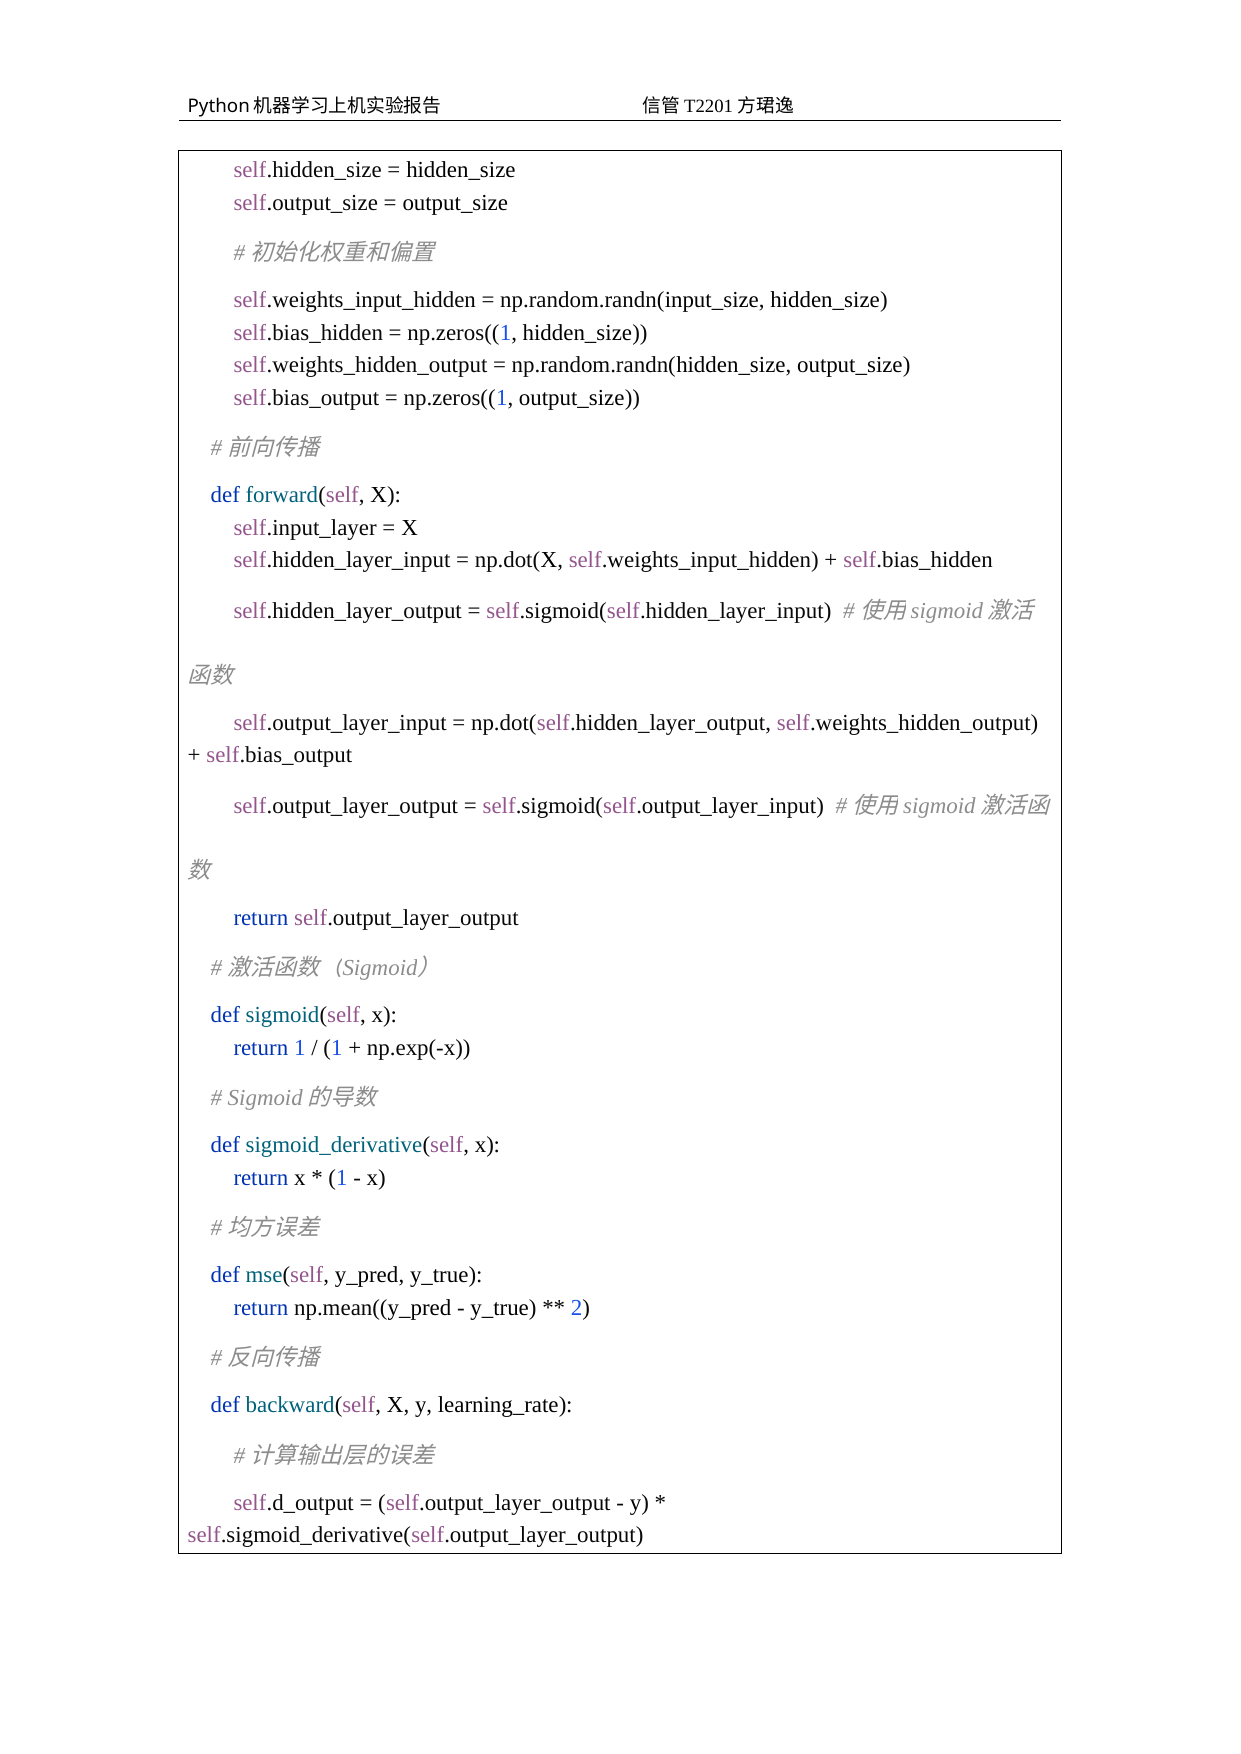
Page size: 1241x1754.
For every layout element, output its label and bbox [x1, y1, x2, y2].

text [179, 151, 1061, 1553]
picture [272, 1011, 279, 1020]
picture [272, 1141, 279, 1150]
